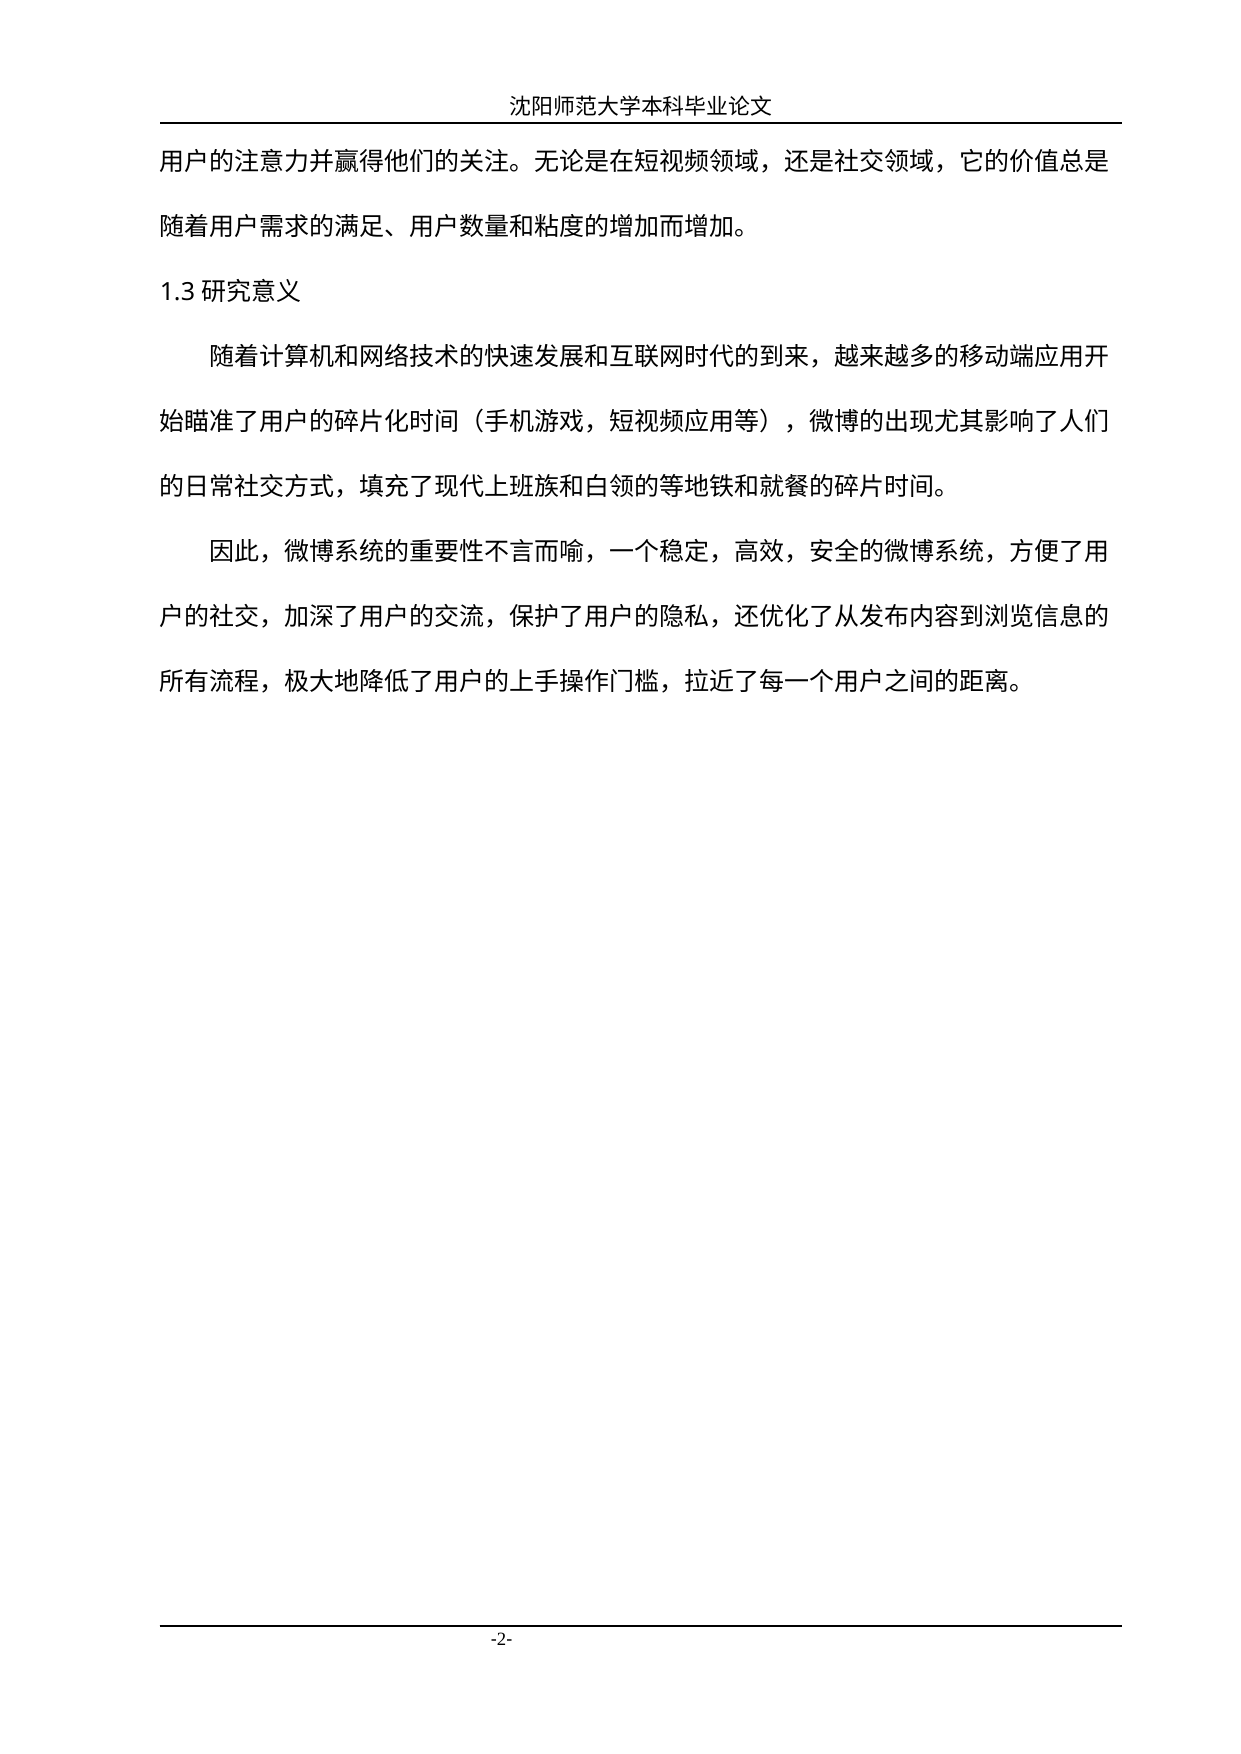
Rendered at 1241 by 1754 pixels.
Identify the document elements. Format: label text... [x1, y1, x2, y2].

subtitle 1.3 研究意义 [159, 257, 1122, 322]
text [159, 127, 1122, 257]
text 随着计算机和网络技术的快速发展和互联网时代的到来，越来越多的移动端应用开始瞄准了用户的碎片化时间（手机游戏，短视频应用等），微博的出现尤其影响了人们的日常社交方式，填充了现代上班族和白领的等地铁和就餐的碎片时间。 [159, 322, 1122, 517]
text 因此，微博系统的重要性不言而喻，一个稳定，高效，安全的微博系统，方便了用户的社交，加深了用户的交流，保护了用户的隐私，还优化了从发布内容到浏览信息的所有流程，极大地降低了用户的上手操作门槛，拉近了每一个用户之间的距离。 [159, 517, 1122, 712]
